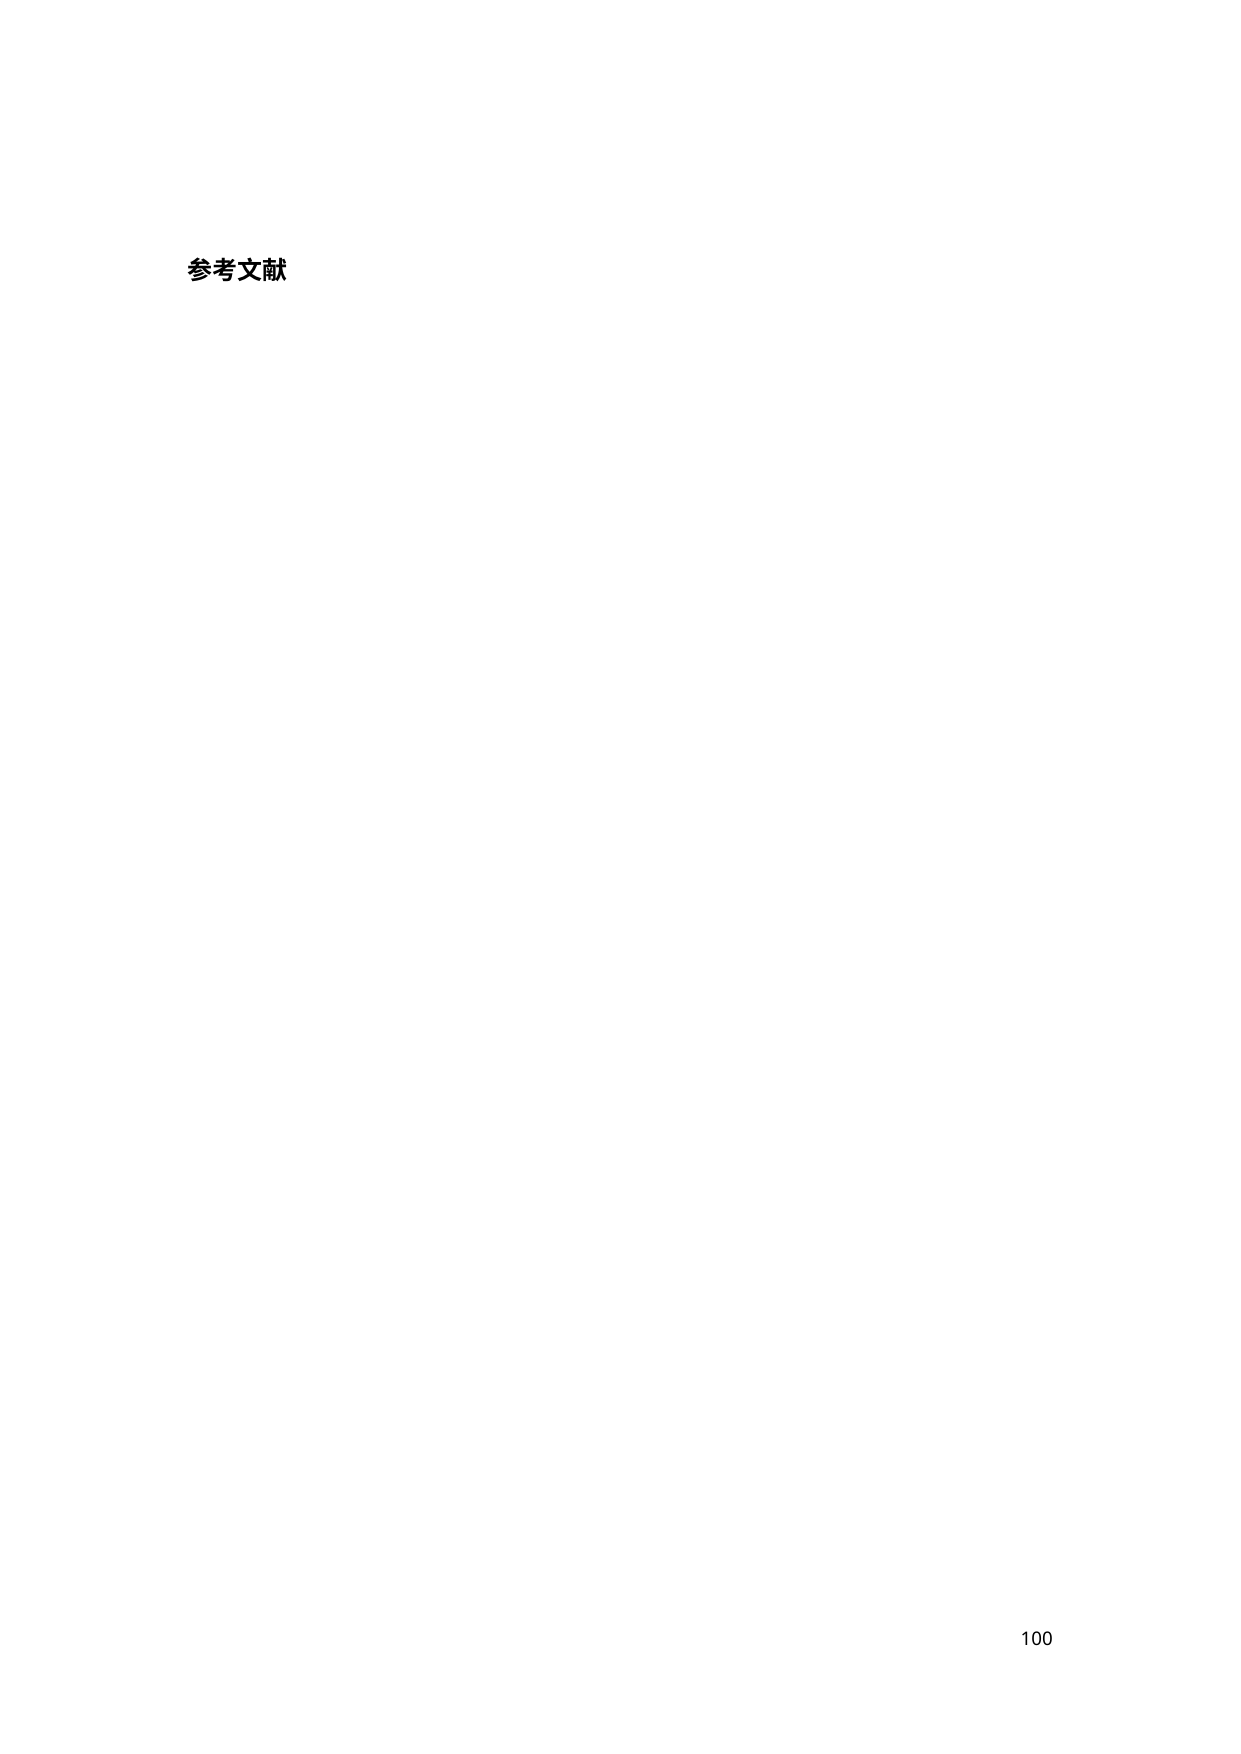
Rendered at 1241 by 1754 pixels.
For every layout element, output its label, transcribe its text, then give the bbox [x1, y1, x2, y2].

text 参考文献 [187, 235, 1053, 303]
